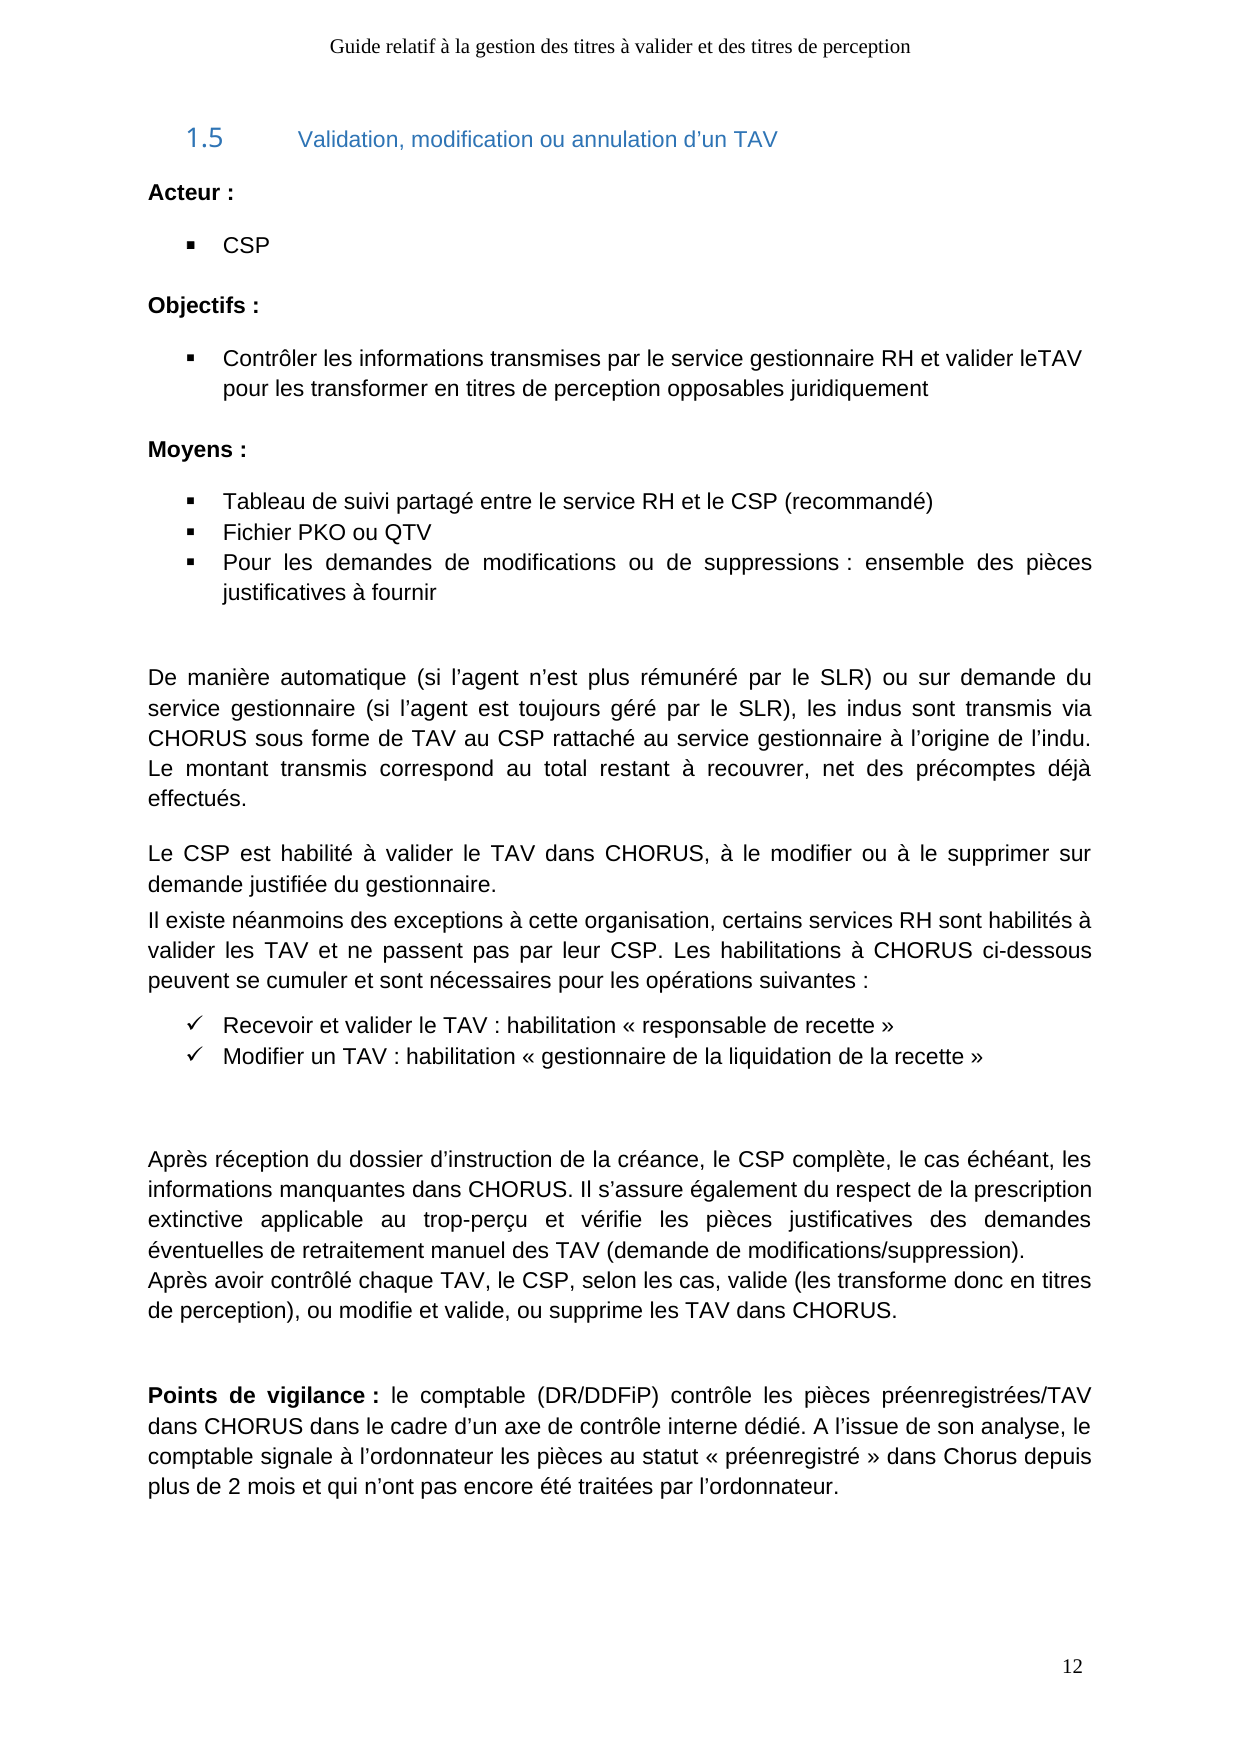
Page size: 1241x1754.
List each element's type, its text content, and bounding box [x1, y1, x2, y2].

list Tableau de suivi partagé entre le service RH et le CSP (recommandé) [185, 488, 1092, 514]
text Après avoir contrôlé chaque TAV, le CSP, selon les cas, valide (les transforme donc en titres de perception), ou modifie et valide, ou supprime les TAV dans CHORUS. [148, 1267, 1092, 1323]
subtitle Validation, modification ou annulation d’un TAV [185, 118, 1092, 155]
list CSP [185, 232, 1092, 258]
list Fichier PKO ou QTV [185, 518, 1092, 545]
list Contrôler les informations transmises par le service gestionnaire RH et valider leTAV pour les transformer en titres de perception opposables juridiquement [185, 345, 1092, 401]
text Acteur : [148, 179, 1092, 205]
text Points de vigilance : le comptable (DR/DDFiP) contrôle les pièces préenregistrées/TAV dans CHORUS dans le cadre d’un axe de contrôle interne dédié. A l’issue de son analyse, le comptable signale à l’ordonnateur les pièces au statut « préenregistré » dans Chorus depuis plus de 2 mois et qui n’ont pas encore été traitées par l’ordonnateur. [148, 1382, 1092, 1499]
list Pour les demandes de modifications ou de suppressions : ensemble des pièces justificatives à fournir [185, 549, 1092, 605]
text Moyens : [148, 436, 1092, 462]
text Le CSP est habilité à valider le TAV dans CHORUS, à le modifier ou à le supprimer sur demande justifiée du gestionnaire. [148, 840, 1092, 897]
list Modifier un TAV : habilitation « gestionnaire de la liquidation de la recette » [185, 1043, 1072, 1069]
text Après réception du dossier d’instruction de la créance, le CSP complète, le cas échéant, les informations manquantes dans CHORUS. Il s’assure également du respect de la prescription extinctive applicable au trop-perçu et vérifie les pièces justificatives des demandes éventuelles de retraitement manuel des TAV (demande de modifications/suppression). [148, 1146, 1092, 1263]
text Il existe néanmoins des exceptions à cette organisation, certains services RH sont habilités à valider les TAV et ne passent pas par leur CSP. Les habilitations à CHORUS ci-dessous peuvent se cumuler et sont nécessaires pour les opérations suivantes : [148, 907, 1093, 994]
text De manière automatique (si l’agent n’est plus rémunéré par le SLR) ou sur demande du service gestionnaire (si l’agent est toujours géré par le SLR), les indus sont transmis via CHORUS sous forme de TAV au CSP rattaché au service gestionnaire à l’origine de l’indu. Le montant transmis correspond au total restant à recouvrer, net des précomptes déjà effectués. [148, 664, 1092, 811]
text Objectifs : [148, 292, 1092, 318]
list Recevoir et valider le TAV : habilitation « responsable de recette » [185, 1012, 1072, 1038]
